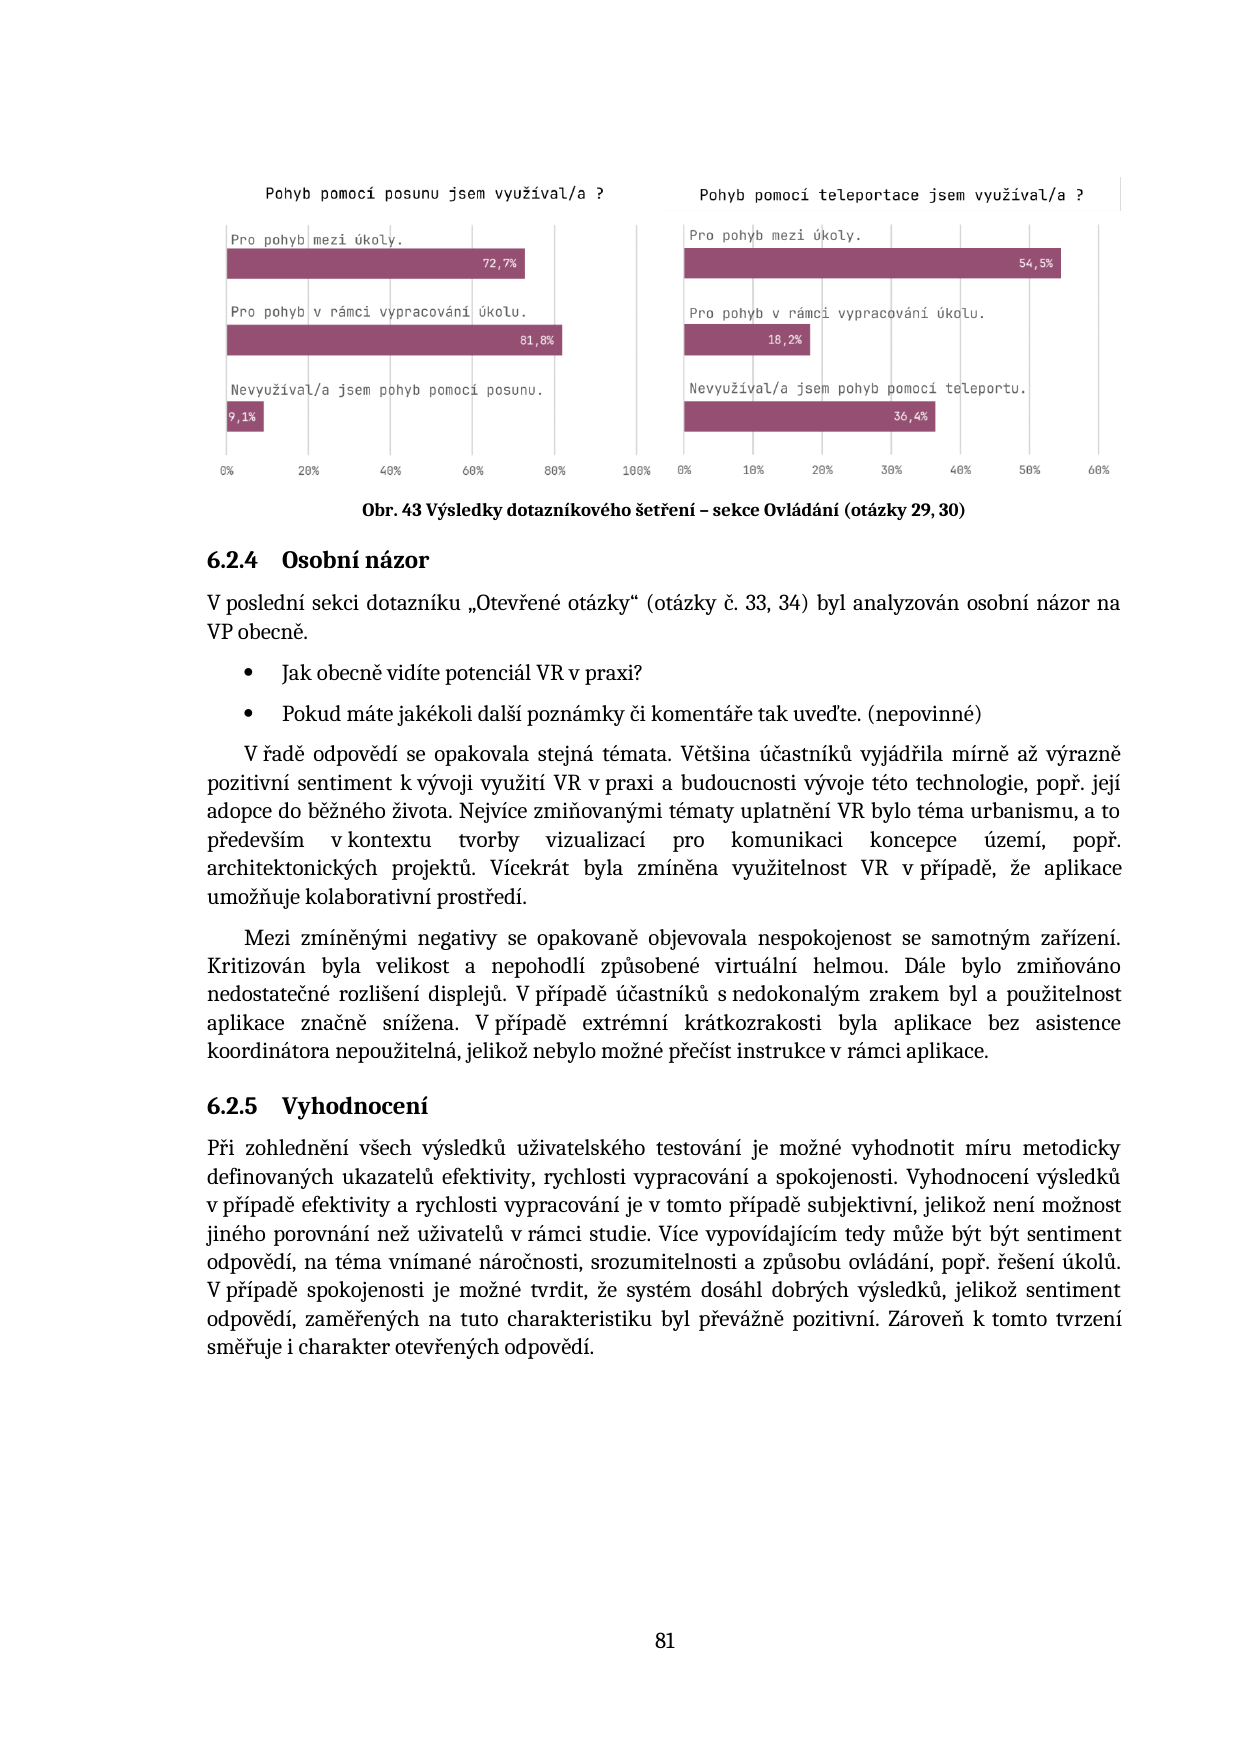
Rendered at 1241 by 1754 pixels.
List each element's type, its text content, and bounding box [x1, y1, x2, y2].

picture [206, 177, 1123, 486]
list Jak obecně vidíte potenciál VR v praxi? [244, 659, 1122, 686]
list Pokud máte jakékoli další poznámky či komentáře tak uveďte. (nepovinné) [244, 700, 1122, 727]
text V poslední sekci dotazníku „Otevřené otázky“ (otázky č. 33, 34) byl analyzován osobní názor na VP obecně. [207, 590, 1122, 645]
text Mezi zmíněnými negativy se opakovaně objevovala nespokojenost se samotným zařízení. Kritizován byla velikost a nepohodlí způsobené virtuální helmou. Dále bylo zmiňováno nedostatečné rozlišení displejů. V případě účastníků s nedokonalým zrakem byl a použitelnost aplikace značně snížena. V případě extrémní krátkozrakosti byla aplikace bez asistence koordinátora nepoužitelná, jelikož nebylo možné přečíst instrukce v rámci aplikace. [207, 924, 1122, 1064]
text Při zohlednění všech výsledků uživatelského testování je možné vyhodnotit míru metodicky definovaných ukazatelů efektivity, rychlosti vypracování a spokojenosti. Vyhodnocení výsledků v případě efektivity a rychlosti vypracování je v tomto případě subjektivní, jelikož není možnost jiného porovnání než uživatelů v rámci studie. Více vypovídajícím tedy může být být sentiment odpovědí, na téma vnímané náročnosti, srozumitelnosti a způsobu ovládání, popř. řešení úkolů. V případě spokojenosti je možné tvrdit, že systém dosáhl dobrých výsledků, jelikož sentiment odpovědí, zaměřených na tuto charakteristiku byl převážně pozitivní. Zároveň k tomto tvrzení směřuje i charakter otevřených odpovědí. [207, 1135, 1122, 1361]
subtitle Vyhodnocení [207, 1092, 1122, 1120]
subtitle Osobní názor [207, 546, 1122, 575]
text V řadě odpovědí se opakovala stejná témata. Většina účastníků vyjádřila mírně až výrazně pozitivní sentiment k vývoji využití VR v praxi a budoucnosti vývoje této technologie, popř. její adopce do běžného života. Nejvíce zmiňovanými tématy uplatnění VR bylo téma urbanismu, a to především v kontextu tvorby vizualizací pro komunikaci koncepce území, popř. architektonických projektů. Vícekrát byla zmíněna využitelnost VR v případě, že aplikace umožňuje kolaborativní prostředí. [207, 741, 1122, 910]
